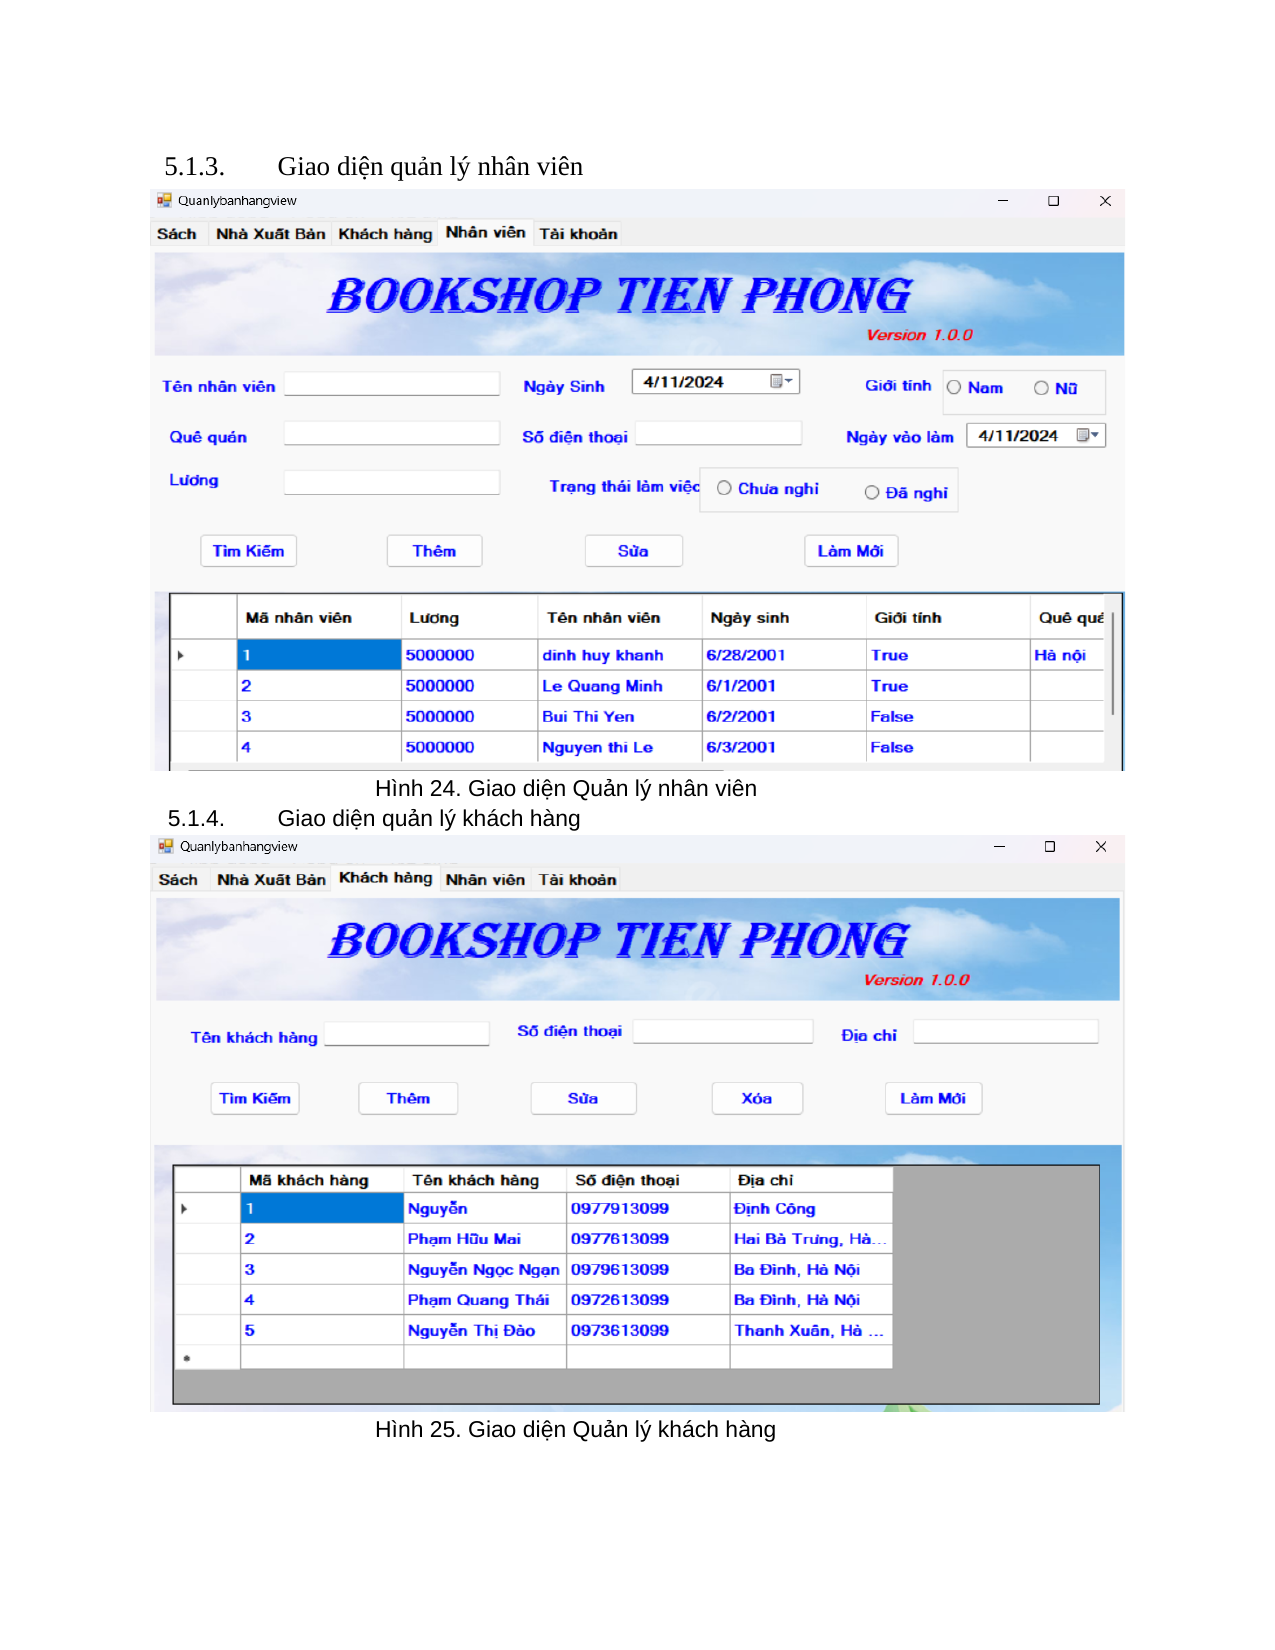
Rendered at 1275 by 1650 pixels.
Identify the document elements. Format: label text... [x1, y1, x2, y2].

subtitle Giao diện quản lý nhân viên [225, 150, 1125, 181]
picture [150, 835, 1125, 1412]
text Hình 25. Giao diện Quản lý khách hàng [300, 1416, 1125, 1442]
text Hình 24. Giao diện Quản lý nhân viên [150, 774, 1125, 801]
picture [150, 189, 1125, 771]
list Giao diện quản lý khách hàng [225, 805, 1125, 831]
